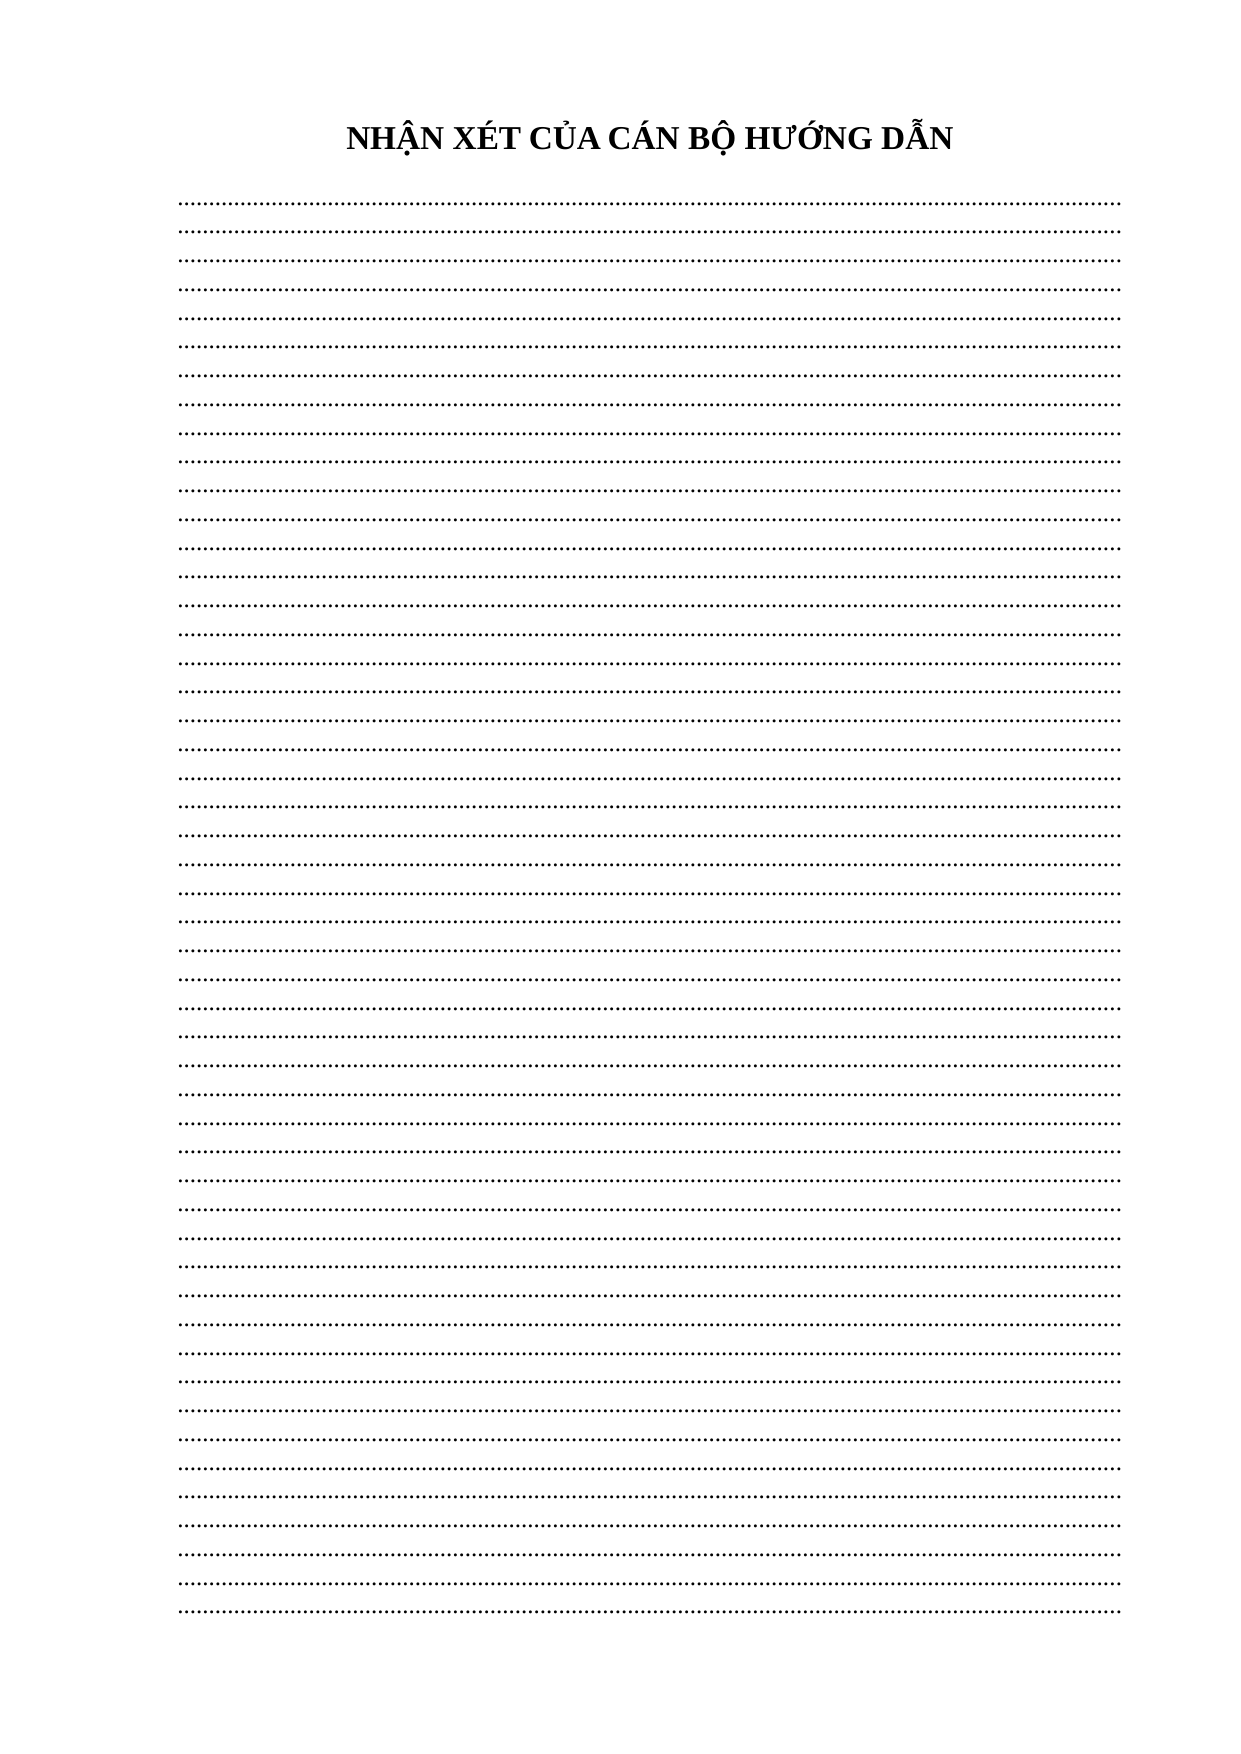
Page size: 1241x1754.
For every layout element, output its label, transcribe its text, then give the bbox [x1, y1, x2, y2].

subtitle NHẬN XÉT CỦA CÁN BỘ HƯỚNG DẪN [177, 118, 1122, 156]
